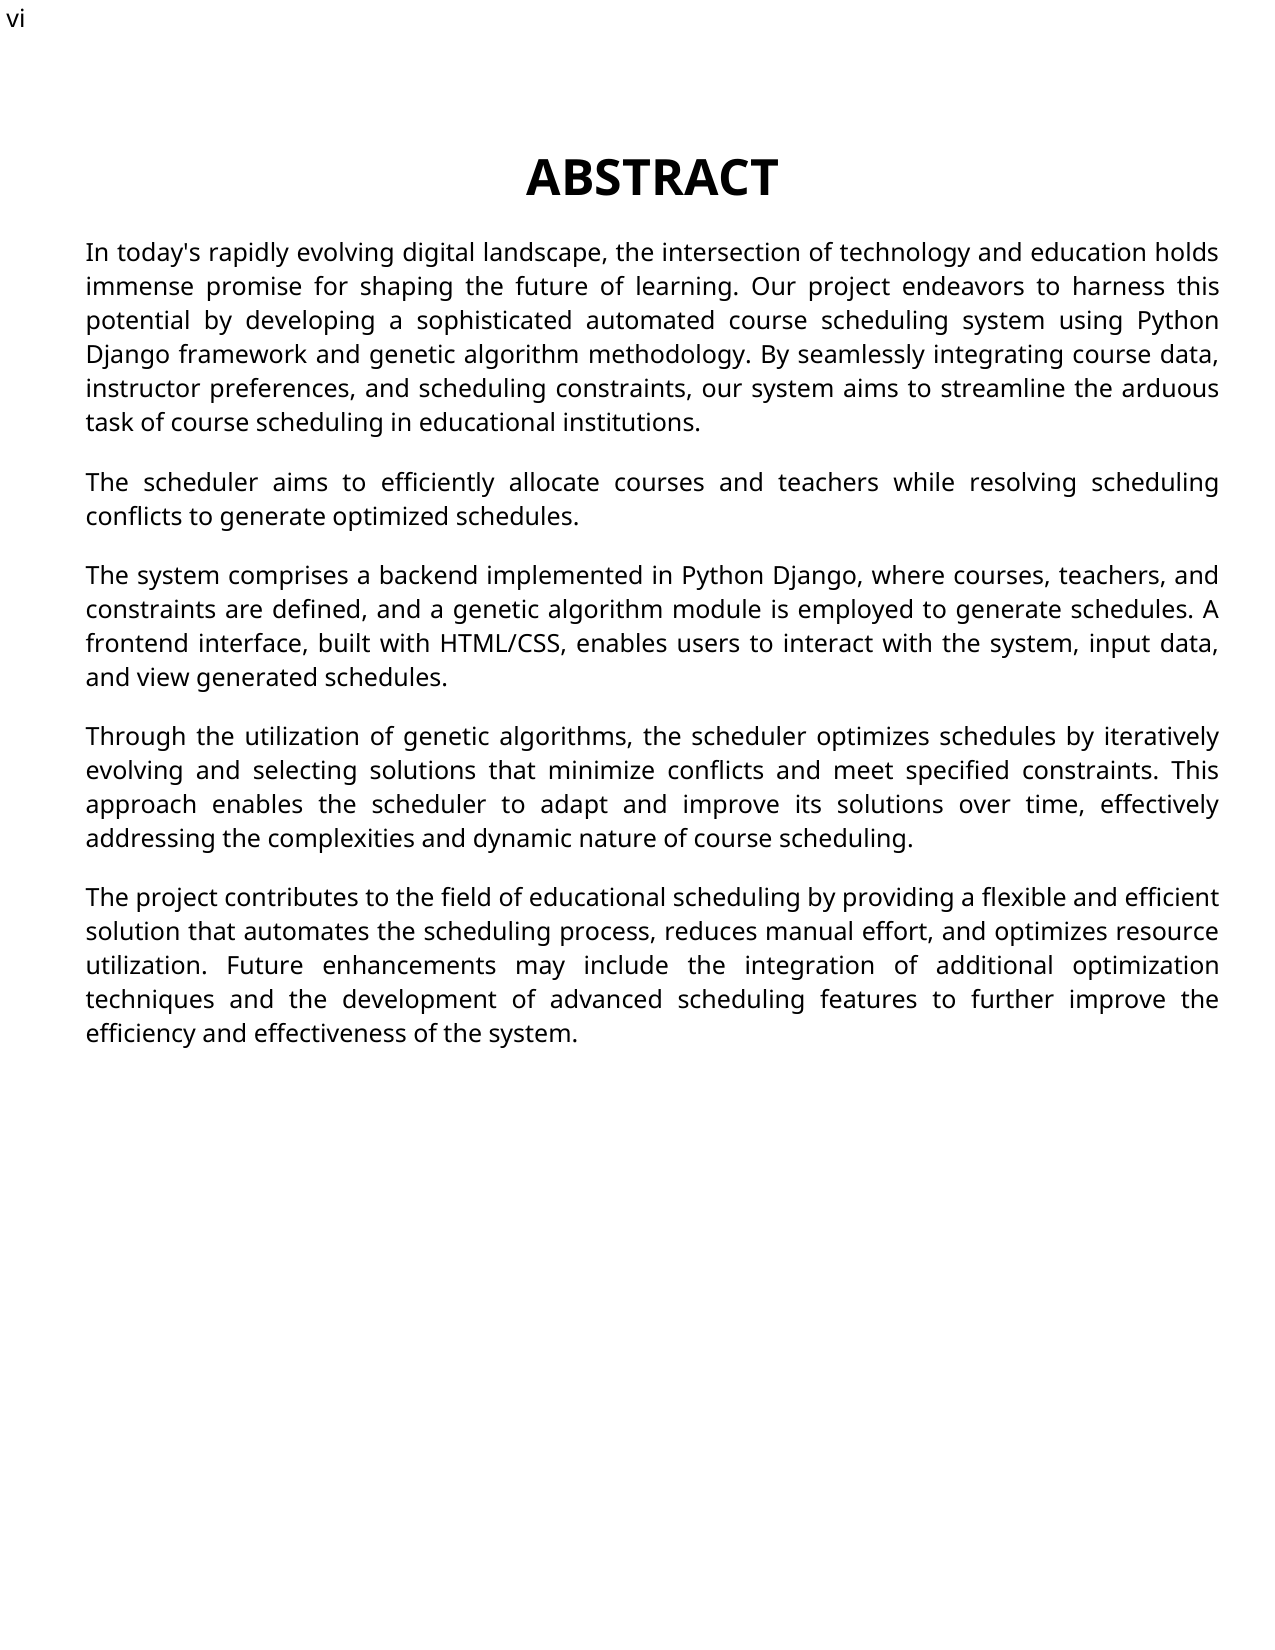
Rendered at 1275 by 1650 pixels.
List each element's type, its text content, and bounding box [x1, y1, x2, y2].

text The system comprises a backend implemented in Python Django, where courses, teachers, and constraints are defined, and a genetic algorithm module is employed to generate schedules. A frontend interface, built with HTML/CSS, enables users to interact with the system, input data, and view generated schedules. [85, 557, 1221, 693]
text In today's rapidly evolving digital landscape, the intersection of technology and education holds immense promise for shaping the future of learning. Our project endeavors to harness this potential by developing a sophisticated automated course scheduling system using Python Django framework and genetic algorithm methodology. By seamlessly integrating course data, instructor preferences, and scheduling constraints, our system aims to streamline the arduous task of course scheduling in educational institutions. [85, 235, 1221, 439]
text ABSTRACT [85, 142, 1221, 210]
text The scheduler aims to efficiently allocate courses and teachers while resolving scheduling conflicts to generate optimized schedules. [85, 464, 1221, 532]
text Through the utilization of genetic algorithms, the scheduler optimizes schedules by iteratively evolving and selecting solutions that minimize conflicts and meet specified constraints. This approach enables the scheduler to adapt and improve its solutions over time, effectively addressing the complexities and dynamic nature of course scheduling. [85, 718, 1221, 855]
text The project contributes to the field of educational scheduling by providing a flexible and efficient solution that automates the scheduling process, reduces manual effort, and optimizes resource utilization. Future enhancements may include the integration of additional optimization techniques and the development of advanced scheduling features to further improve the efficiency and effectiveness of the system. [85, 880, 1221, 1050]
